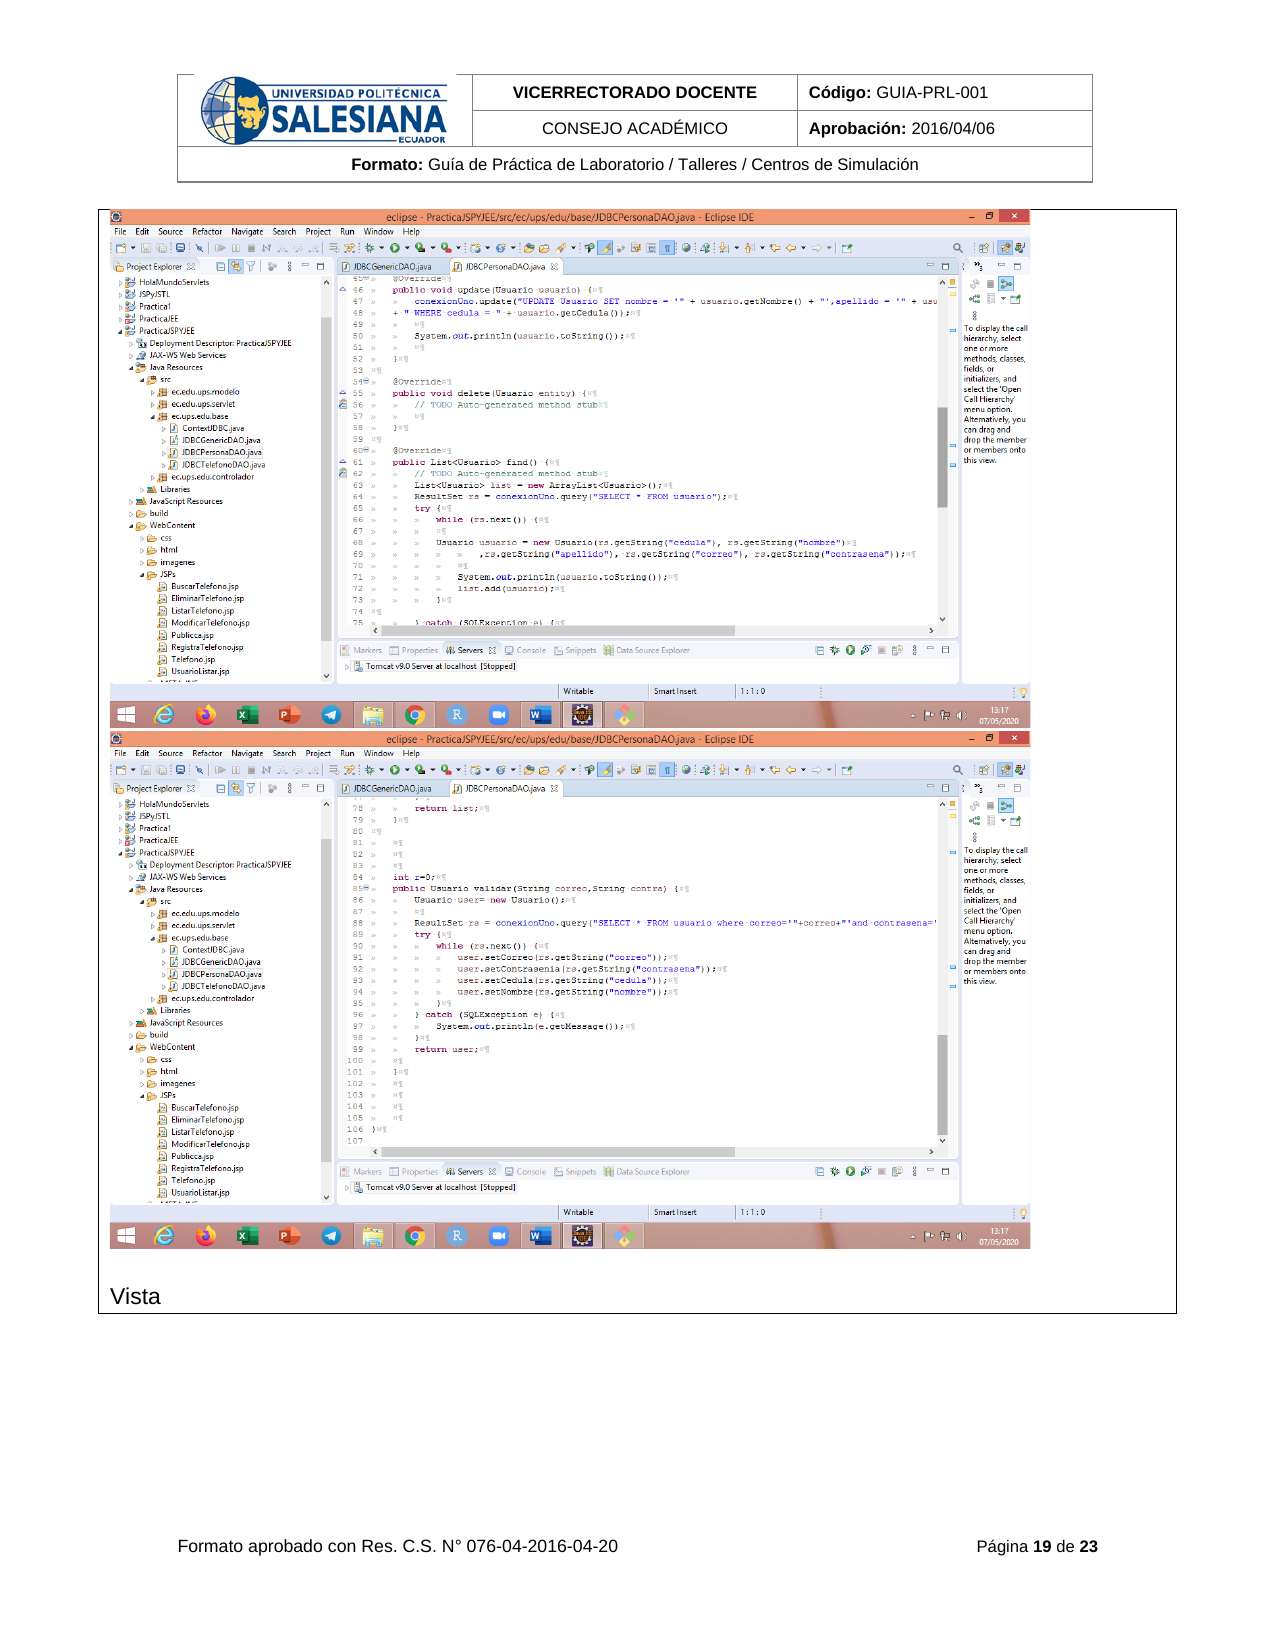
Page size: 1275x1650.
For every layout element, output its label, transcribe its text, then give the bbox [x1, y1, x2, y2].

picture [109, 731, 1031, 1249]
picture [109, 209, 1031, 728]
picture [193, 74, 457, 146]
